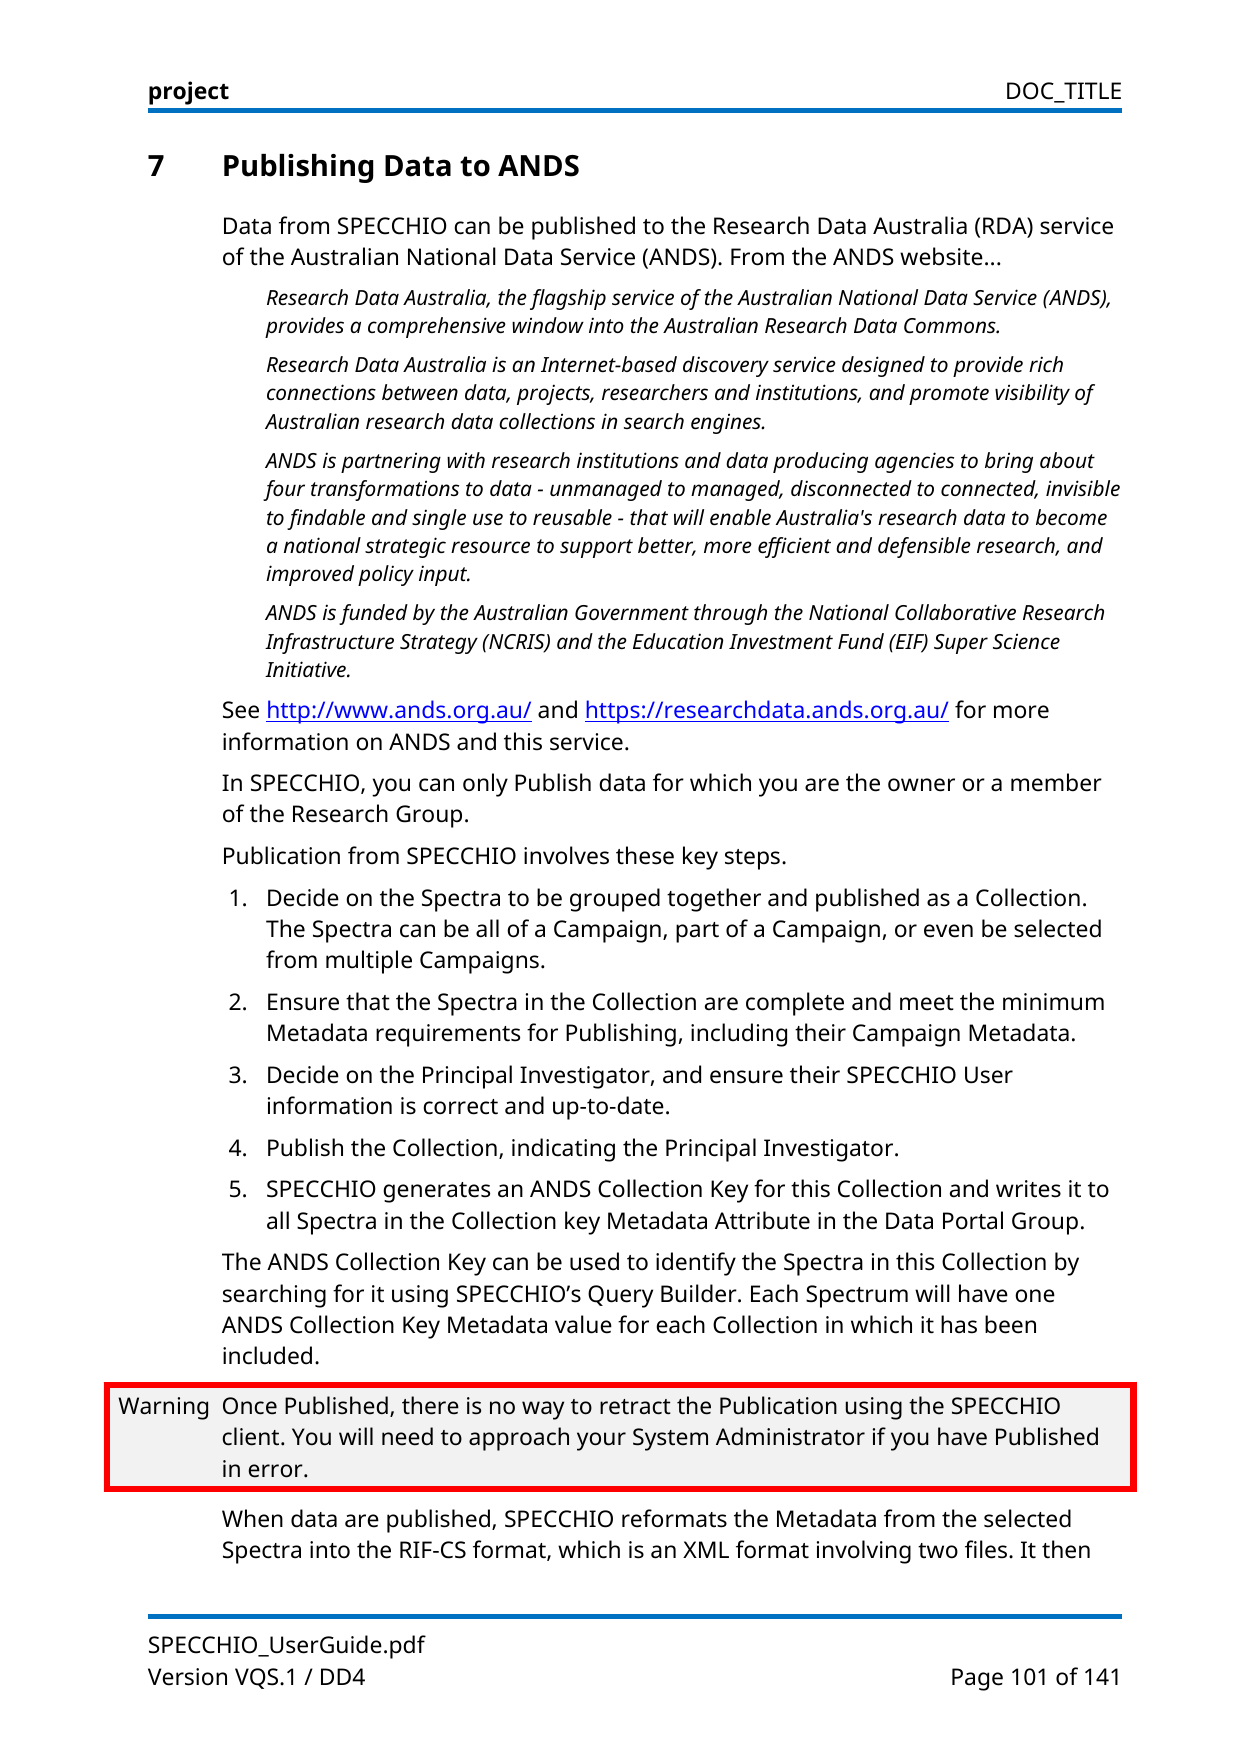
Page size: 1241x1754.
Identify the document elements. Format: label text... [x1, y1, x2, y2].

text In SPECCHIO, you can only Publish data for which you are the owner or a member of the Research Group. [222, 767, 1122, 829]
text Data from SPECCHIO can be published to the Research Data Australia (RDA) service of the Australian National Data Service (ANDS). From the ANDS website... [222, 210, 1122, 272]
text Decide on the Spectra to be grouped together and published as a Collection. The Spectra can be all of a Campaign, part of a Campaign, or even be selected from multiple Campaigns. [228, 882, 1122, 975]
text ANDS is funded by the Australian Government through the National Collaborative Research Infrastructure Strategy (NCRIS) and the Education Investment Fund (EIF) Super Science Initiative. [266, 598, 1122, 684]
text See http://www.ands.org.au/ and https://researchdata.ands.org.au/ for more information on ANDS and this service. [222, 694, 1122, 757]
text ANDS is partnering with research institutions and data producing agencies to bring about four transformations to data - unmanaged to managed, disconnected to connected, invisible to findable and single use to reusable - that will enable Australia's research data to become a national strategic resource to support better, more efficient and defensible research, and improved policy input. [266, 446, 1122, 588]
text Warning Once Published, there is no way to retract the Publication using the SPECCHIO client. You will need to approach your System Administrator if you have Published in error. [110, 1388, 1130, 1486]
text Ensure that the Spectra in the Collection are complete and meet the minimum Metadata requirements for Publishing, including their Campaign Metadata. [228, 986, 1122, 1048]
text The ANDS Collection Key can be used to identify the Spectra in this Collection by searching for it using SPECCHIO’s Query Builder. Each Spectrum will have one ANDS Collection Key Metadata value for each Collection in which it has been included. [222, 1246, 1122, 1371]
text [222, 1502, 1122, 1565]
text Research Data Australia is an Internet-based discovery service designed to provide rich connections between data, projects, researchers and institutions, and promote visibility of Australian research data collections in search engines. [266, 350, 1122, 435]
text Publication from SPECCHIO involves these key steps. [222, 840, 1122, 871]
text Decide on the Principal Investigator, and ensure their SPECCHIO User information is correct and up-to-date. [228, 1059, 1122, 1121]
text Publish the Collection, indicating the Principal Investigator. [228, 1132, 1122, 1163]
text SPECCHIO generates an ANDS Collection Key for this Collection and writes it to all Spectra in the Collection key Metadata Attribute in the Data Portal Group. [228, 1173, 1122, 1236]
subtitle Publishing Data to ANDS [148, 145, 1122, 185]
text Research Data Australia, the flagship service of the Australian National Data Service (ANDS), provides a comprehensive window into the Australian Research Data Commons. [266, 283, 1122, 340]
